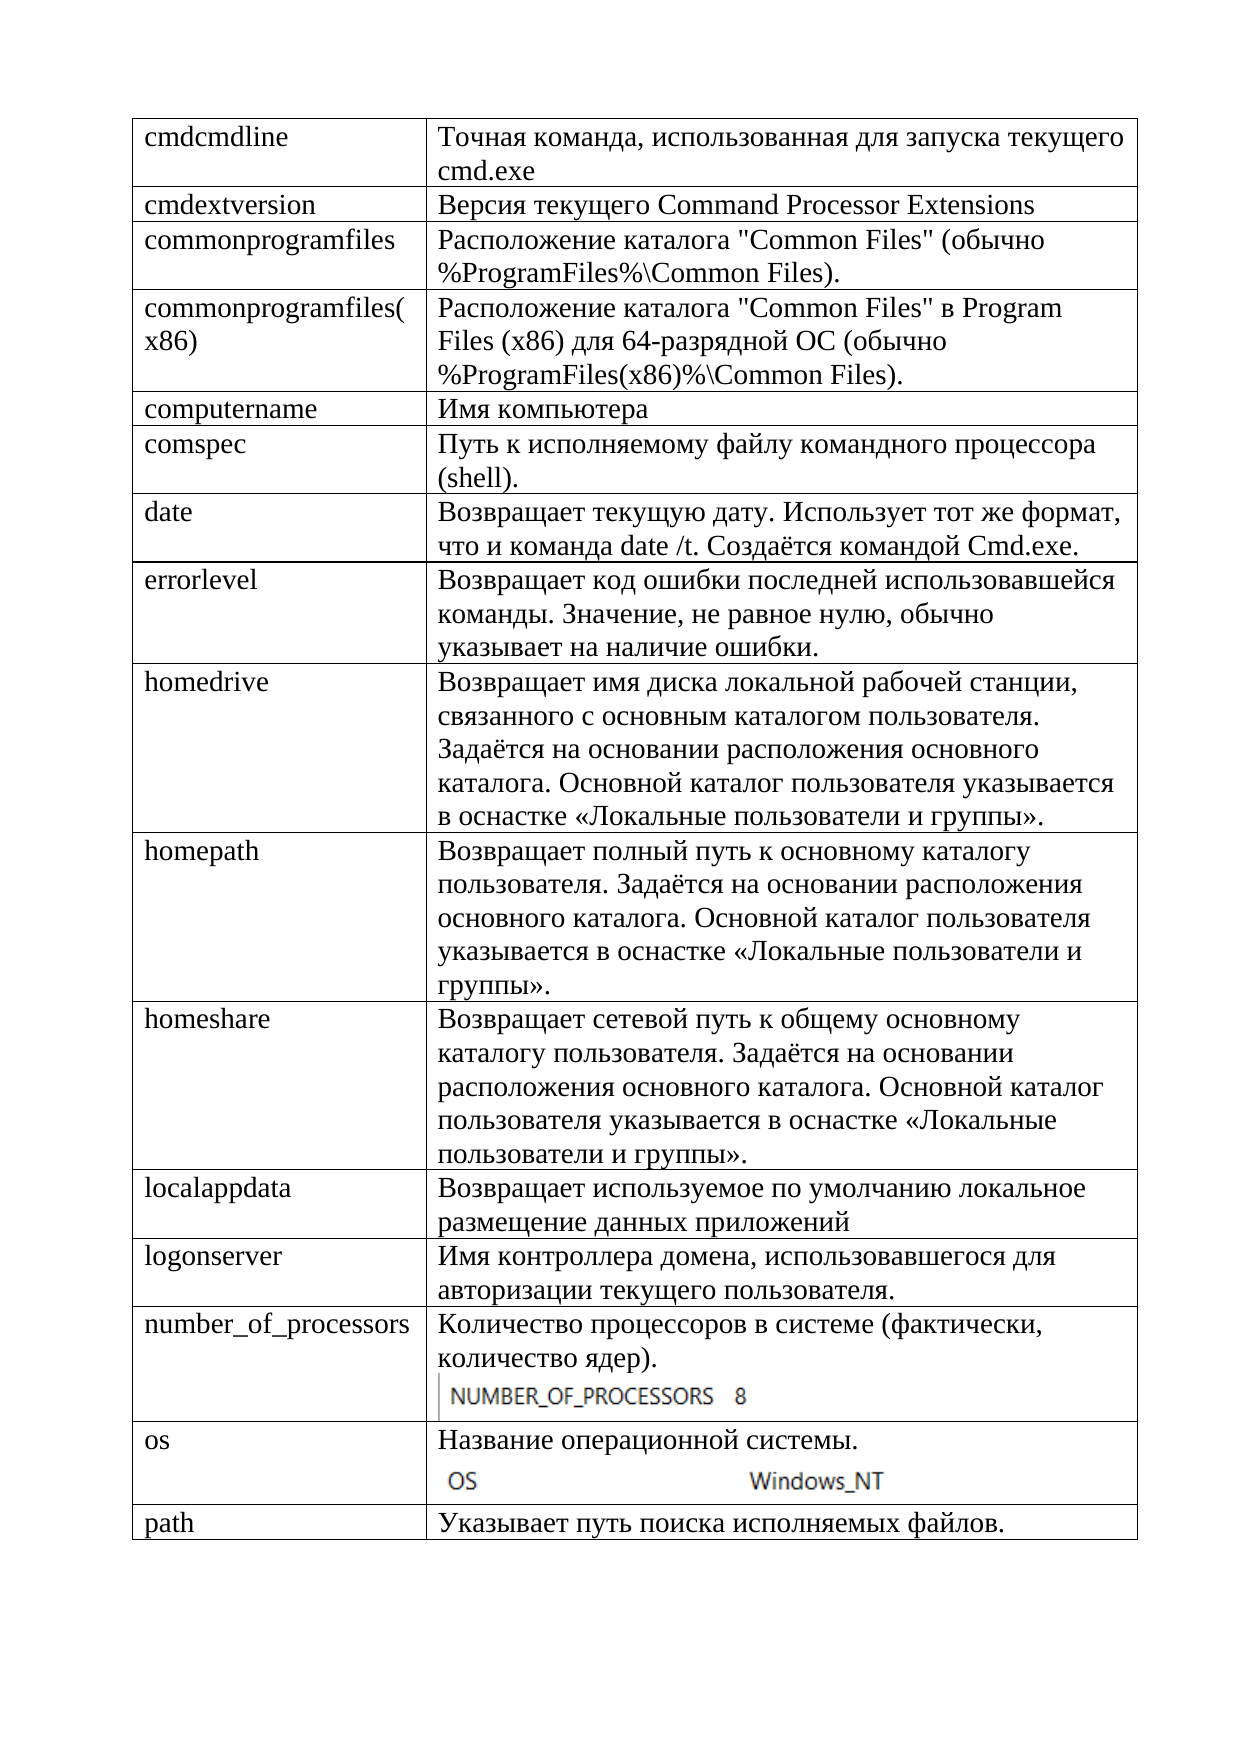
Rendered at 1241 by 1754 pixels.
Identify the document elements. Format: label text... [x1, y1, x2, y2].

table_cell number_of_processors [133, 1307, 426, 1421]
table_cell localappdata [133, 1170, 426, 1237]
table_cell Расположение каталога "Common Files" в Program Files (x86) для 64-разрядной ОС (обычно %ProgramFiles(x86)%\Common Files). [427, 290, 1137, 391]
table_cell Возвращает сетевой путь к общему основному каталогу пользователя. Задаётся на основании расположения основного каталога. Основной каталог пользователя указывается в оснастке «Локальные пользователи и группы». [427, 1002, 1137, 1169]
picture [437, 1373, 1137, 1421]
table_cell Возвращает код ошибки последней использовавшейся команды. Значение, не равное нулю, обычно указывает на наличие ошибки. [427, 563, 1137, 663]
table_cell Расположение каталога "Common Files" (обычно %ProgramFiles%\Common Files). [427, 222, 1137, 289]
table_cell Путь к исполняемому файлу командного процессора (shell). [427, 426, 1137, 493]
table_cell Имя компьютера [427, 392, 1137, 425]
table_cell Имя контроллера домена, использовавшегося для авторизации текущего пользователя. [427, 1239, 1137, 1306]
table_cell logonserver [133, 1239, 426, 1306]
table_cell cmdextversion [133, 187, 426, 221]
table_cell date [133, 494, 426, 561]
table_cell Указывает путь поиска исполняемых файлов. [427, 1505, 1137, 1538]
table_cell path [133, 1505, 426, 1538]
table_cell Количество процессоров в системе (фактически, количество ядер). [427, 1307, 1137, 1421]
table_cell homepath [133, 833, 426, 1001]
table_cell comspec [133, 426, 426, 493]
table_cell commonprogramfiles(x86) [133, 290, 426, 391]
table_cell Возвращает имя диска локальной рабочей станции, связанного с основным каталогом пользователя. Задаётся на основании расположения основного каталога. Основной каталог пользователя указывается в оснастке «Локальные пользователи и группы». [427, 664, 1137, 832]
table_cell cmdcmdline [133, 119, 426, 186]
table_cell homeshare [133, 1002, 426, 1169]
table_cell computername [133, 392, 426, 425]
table_cell Версия текущего Command Processor Extensions [427, 187, 1137, 221]
table_cell Возвращает полный путь к основному каталогу пользователя. Задаётся на основании расположения основного каталога. Основной каталог пользователя указывается в оснастке «Локальные пользователи и группы». [427, 833, 1137, 1001]
table_cell Точная команда, использованная для запуска текущего cmd.exe [427, 119, 1137, 186]
table_cell Возвращает текущую дату. Использует тот же формат, что и команда date /t. Создаётся командой Cmd.exe. [427, 494, 1137, 561]
table_cell homedrive [133, 664, 426, 832]
table_cell errorlevel [133, 563, 426, 663]
table_cell Возвращает используемое по умолчанию локальное размещение данных приложений [427, 1170, 1137, 1237]
table_cell Название операционной системы. [427, 1422, 1137, 1504]
table_cell os [133, 1422, 426, 1504]
picture [437, 1455, 928, 1504]
table_cell commonprogramfiles [133, 222, 426, 289]
